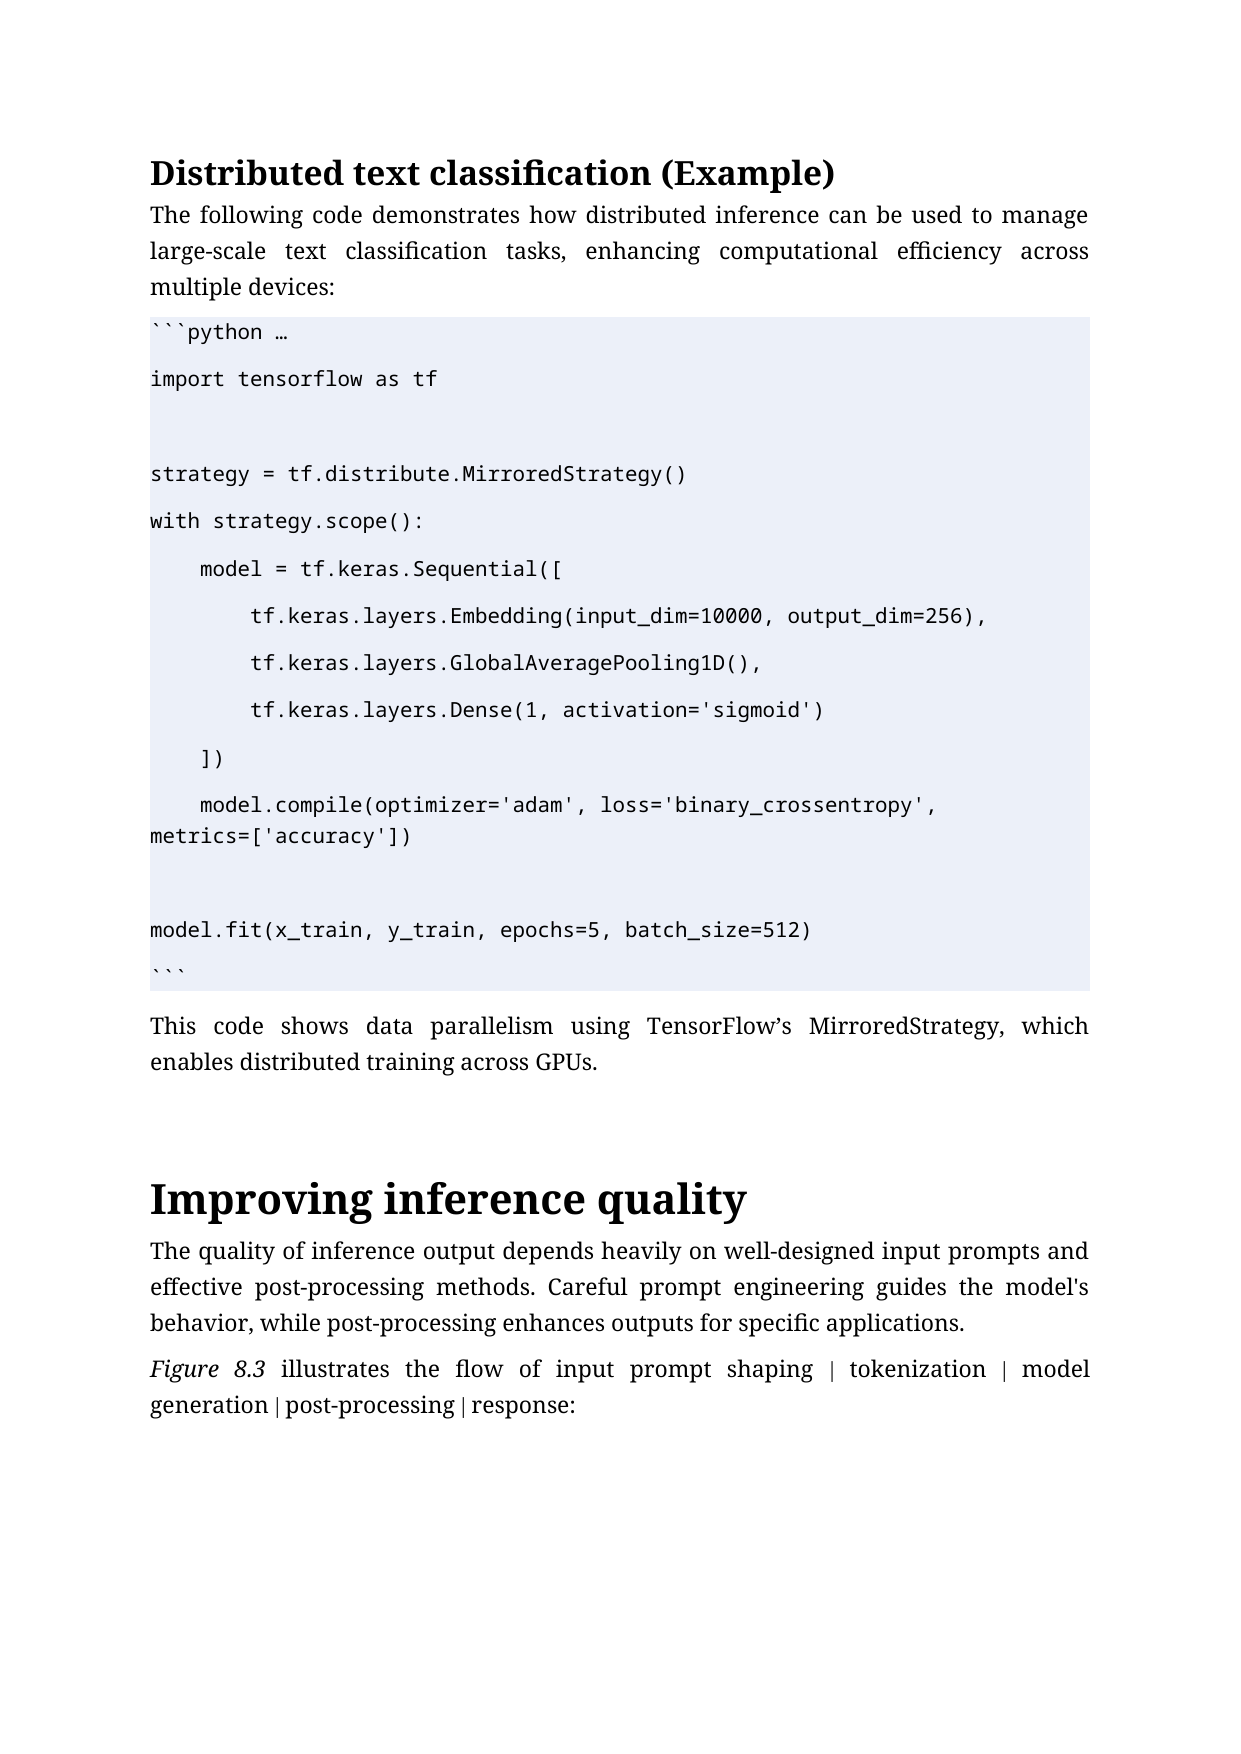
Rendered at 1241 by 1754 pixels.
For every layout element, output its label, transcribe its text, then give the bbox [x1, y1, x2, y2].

text tf.keras.layers.Embedding(input_dim=10000, output_dim=256), [150, 601, 1090, 629]
subtitle Improving inference quality [150, 1170, 1090, 1227]
text tf.keras.layers.GlobalAveragePooling1D(), [150, 648, 1090, 677]
text model.fit(x_train, y_train, epochs=5, batch_size=512) [150, 915, 1090, 944]
text with strategy.scope(): [150, 506, 1090, 535]
text strategy = tf.distribute.MirroredStrategy() [150, 459, 1090, 487]
text model.compile(optimizer='adam', loss='binary_crossentropy', metrics=['accuracy']) [150, 790, 1090, 849]
text Figure 8.3 illustrates the flow of input prompt shaping | tokenization | model generation | post-processing | response: [150, 1353, 1090, 1420]
text ]) [150, 743, 1090, 771]
text This code shows data parallelism using TensorFlow’s MirroredStrategy, which enables distributed training across GPUs. [150, 1010, 1090, 1077]
text model = tf.keras.Sequential([ [150, 554, 1090, 582]
subtitle Distributed text classification (Example) [150, 150, 1090, 195]
text The quality of inference output depends heavily on well-designed input prompts and effective post-processing methods. Careful prompt engineering guides the model's behavior, while post-processing enhances outputs for specific applications. [150, 1235, 1090, 1338]
text The following code demonstrates how distributed inference can be used to manage large-scale text classification tasks, enhancing computational efficiency across multiple devices: [150, 199, 1090, 302]
text ``` [150, 963, 1090, 991]
text import tensorflow as tf [150, 364, 1090, 393]
text ```python … [150, 317, 1090, 346]
text tf.keras.layers.Dense(1, activation='sigmoid') [150, 696, 1090, 724]
